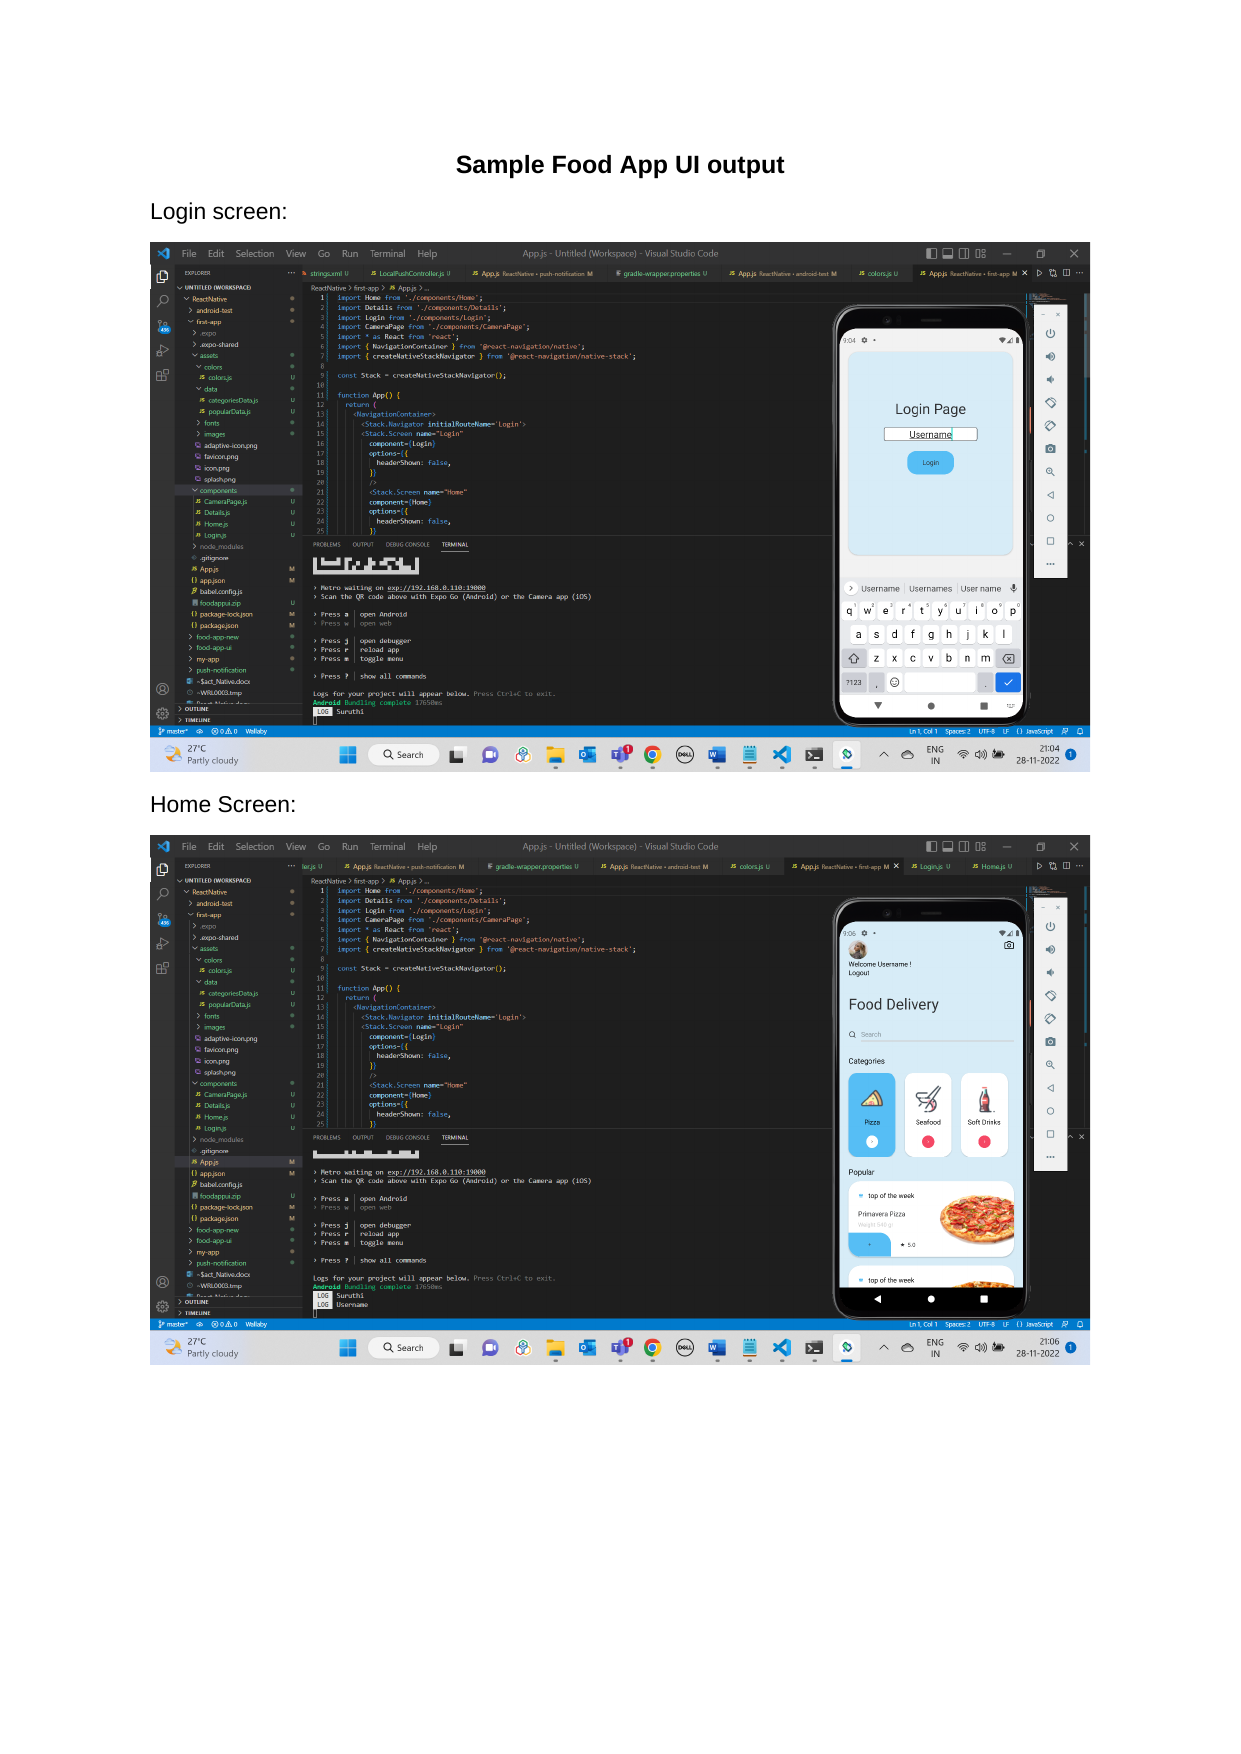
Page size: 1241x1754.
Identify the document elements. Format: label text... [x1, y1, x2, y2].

text Home Screen: [150, 791, 1090, 817]
text Sample Food App UI output [150, 150, 1090, 179]
text Login screen: [150, 198, 1090, 224]
picture [150, 242, 1091, 772]
picture [150, 835, 1091, 1365]
